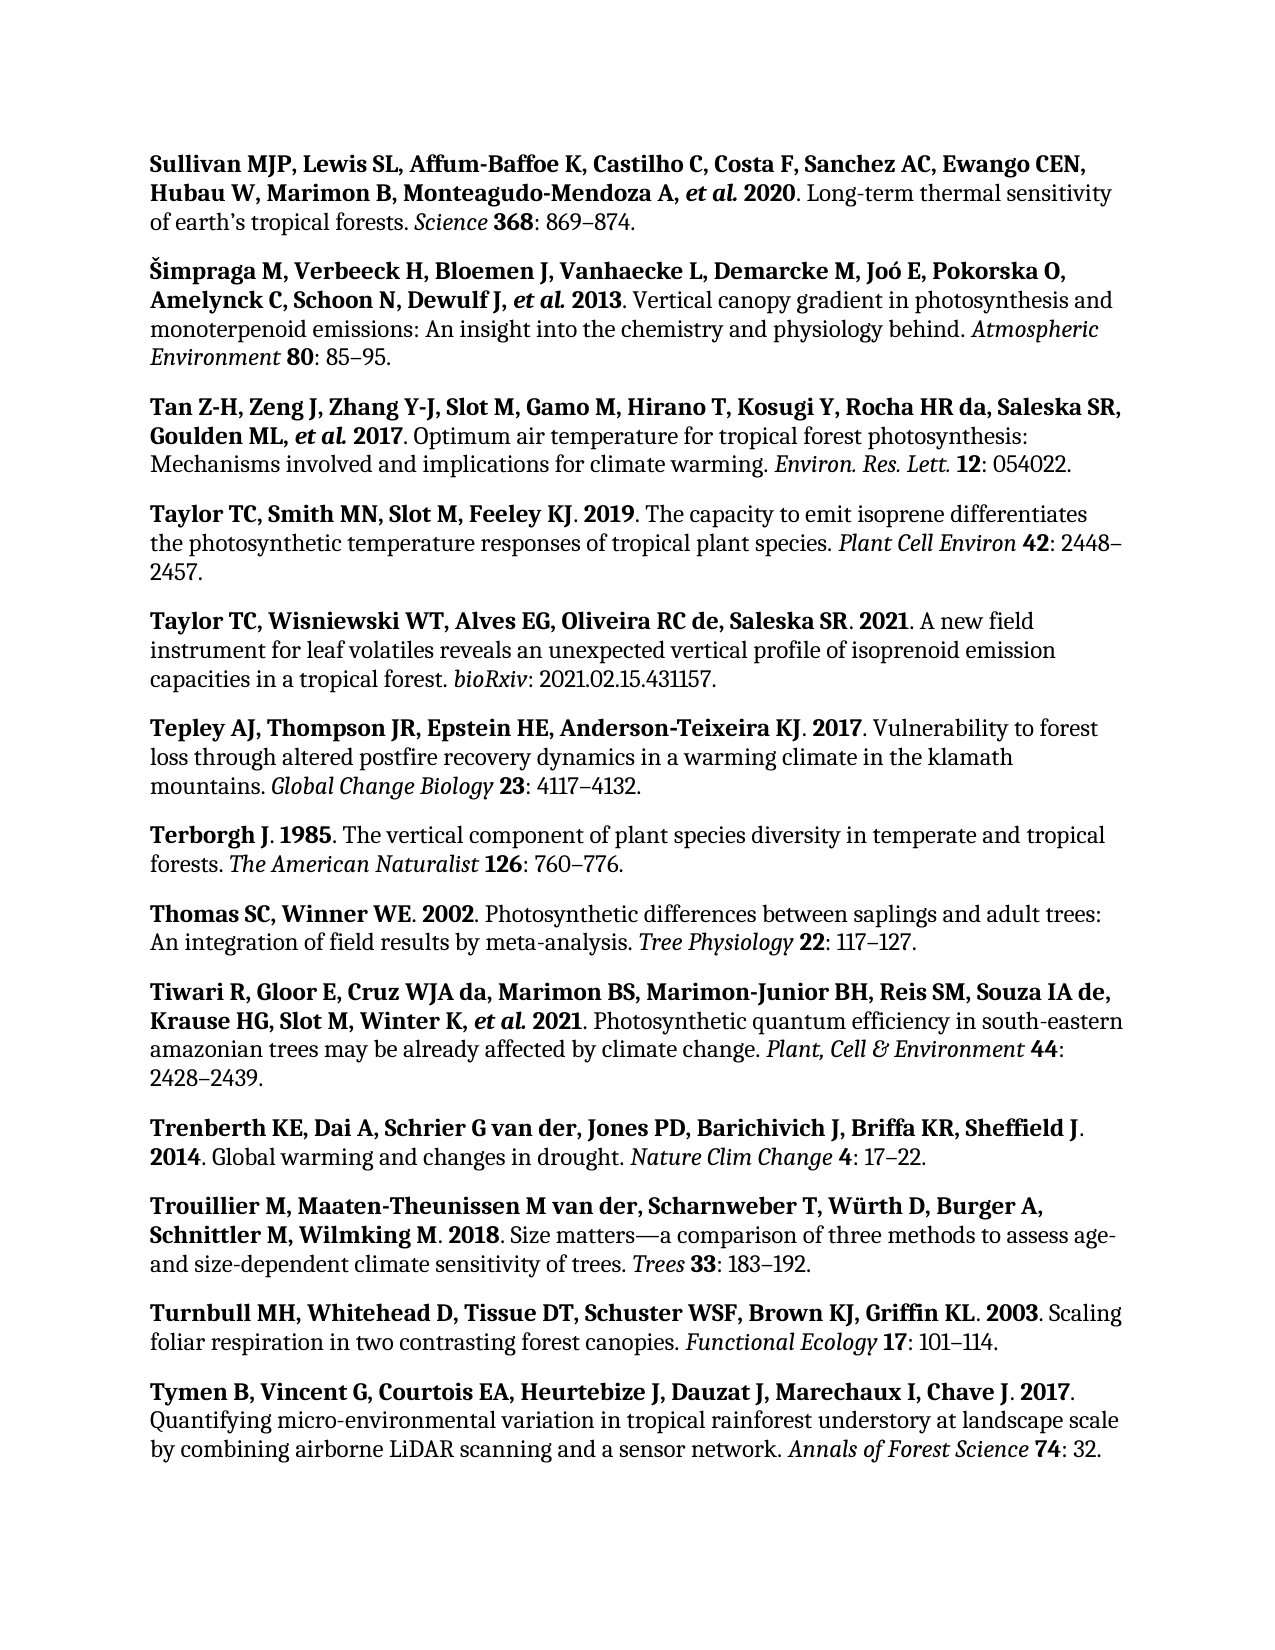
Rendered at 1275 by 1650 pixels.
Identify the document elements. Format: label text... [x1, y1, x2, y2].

text Trouillier M, Maaten-Theunissen M van der, Scharnweber T, Würth D, Burger A, Schnittler M, Wilmking M. 2018. Size matters—a comparison of three methods to assess age- and size-dependent climate sensitivity of trees. Trees 33: 183–192. [150, 1192, 1125, 1278]
text Tiwari R, Gloor E, Cruz WJA da, Marimon BS, Marimon-Junior BH, Reis SM, Souza IA de, Krause HG, Slot M, Winter K, et al. 2021. Photosynthetic quantum efficiency in south-eastern amazonian trees may be already affected by climate change. Plant, Cell & Environment 44: 2428–2439. [150, 978, 1125, 1093]
text Tepley AJ, Thompson JR, Epstein HE, Anderson‐Teixeira KJ. 2017. Vulnerability to forest loss through altered postfire recovery dynamics in a warming climate in the klamath mountains. Global Change Biology 23: 4117–4132. [150, 714, 1125, 800]
text Trenberth KE, Dai A, Schrier G van der, Jones PD, Barichivich J, Briffa KR, Sheffield J. 2014. Global warming and changes in drought. Nature Clim Change 4: 17–22. [150, 1114, 1125, 1171]
text Turnbull MH, Whitehead D, Tissue DT, Schuster WSF, Brown KJ, Griffin KL. 2003. Scaling foliar respiration in two contrasting forest canopies. Functional Ecology 17: 101–114. [150, 1299, 1125, 1357]
text Thomas SC, Winner WE. 2002. Photosynthetic differences between saplings and adult trees: An integration of field results by meta-analysis. Tree Physiology 22: 117–127. [150, 899, 1125, 957]
text Taylor TC, Smith MN, Slot M, Feeley KJ. 2019. The capacity to emit isoprene differentiates the photosynthetic temperature responses of tropical plant species. Plant Cell Environ 42: 2448–2457. [150, 500, 1125, 586]
text Šimpraga M, Verbeeck H, Bloemen J, Vanhaecke L, Demarcke M, Joó E, Pokorska O, Amelynck C, Schoon N, Dewulf J, et al. 2013. Vertical canopy gradient in photosynthesis and monoterpenoid emissions: An insight into the chemistry and physiology behind. Atmospheric Environment 80: 85–95. [150, 257, 1125, 372]
text Sullivan MJP, Lewis SL, Affum-Baffoe K, Castilho C, Costa F, Sanchez AC, Ewango CEN, Hubau W, Marimon B, Monteagudo-Mendoza A, et al. 2020. Long-term thermal sensitivity of earth’s tropical forests. Science 368: 869–874. [150, 150, 1125, 236]
text Tan Z-H, Zeng J, Zhang Y-J, Slot M, Gamo M, Hirano T, Kosugi Y, Rocha HR da, Saleska SR, Goulden ML, et al. 2017. Optimum air temperature for tropical forest photosynthesis: Mechanisms involved and implications for climate warming. Environ. Res. Lett. 12: 054022. [150, 393, 1125, 479]
text Tymen B, Vincent G, Courtois EA, Heurtebize J, Dauzat J, Marechaux I, Chave J. 2017. Quantifying micro-environmental variation in tropical rainforest understory at landscape scale by combining airborne LiDAR scanning and a sensor network. Annals of Forest Science 74: 32. [150, 1377, 1125, 1464]
text Terborgh J. 1985. The vertical component of plant species diversity in temperate and tropical forests. The American Naturalist 126: 760–776. [150, 821, 1125, 879]
text Taylor TC, Wisniewski WT, Alves EG, Oliveira RC de, Saleska SR. 2021. A new field instrument for leaf volatiles reveals an unexpected vertical profile of isoprenoid emission capacities in a tropical forest. bioRxiv: 2021.02.15.431157. [150, 607, 1125, 693]
